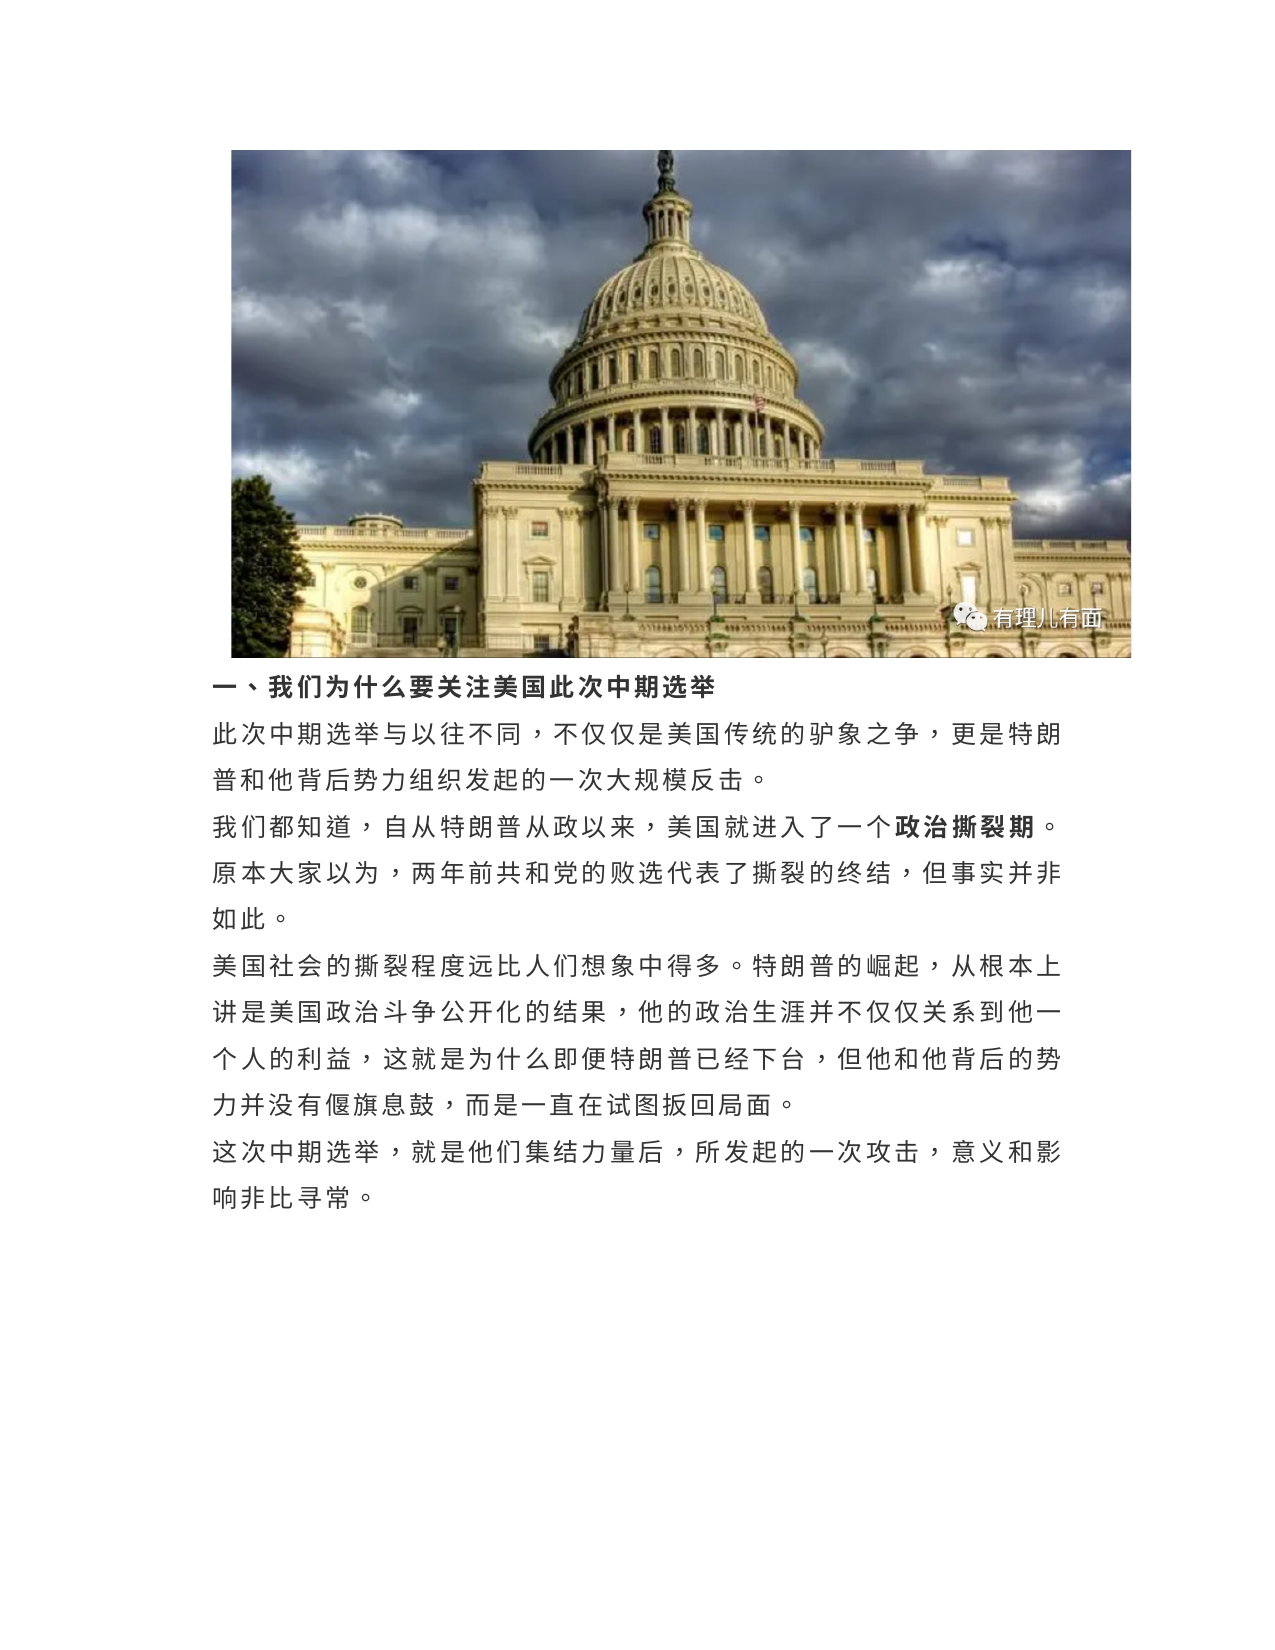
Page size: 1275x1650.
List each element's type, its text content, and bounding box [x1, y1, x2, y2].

picture [231, 150, 1132, 658]
text 美国社会的撕裂程度远比人们想象中得多。特朗普的崛起，从根本上讲是美国政治斗争公开化的结果，他的政治生涯并不仅仅关系到他一个人的利益，这就是为什么即便特朗普已经下台，但他和他背后的势力并没有偃旗息鼓，而是一直在试图扳回局面。 [212, 936, 1062, 1122]
text 一、我们为什么要关注美国此次中期选举 [212, 657, 1062, 704]
text 我们都知道，自从特朗普从政以来，美国就进入了一个政治撕裂期。原本大家以为，两年前共和党的败选代表了撕裂的终结，但事实并非如此。 [212, 797, 1062, 936]
text 此次中期选举与以往不同，不仅仅是美国传统的驴象之争，更是特朗普和他背后势力组织发起的一次大规模反击。 [212, 704, 1062, 797]
text 这次中期选举，就是他们集结力量后，所发起的一次攻击，意义和影响非比寻常。 [212, 1122, 1062, 1215]
